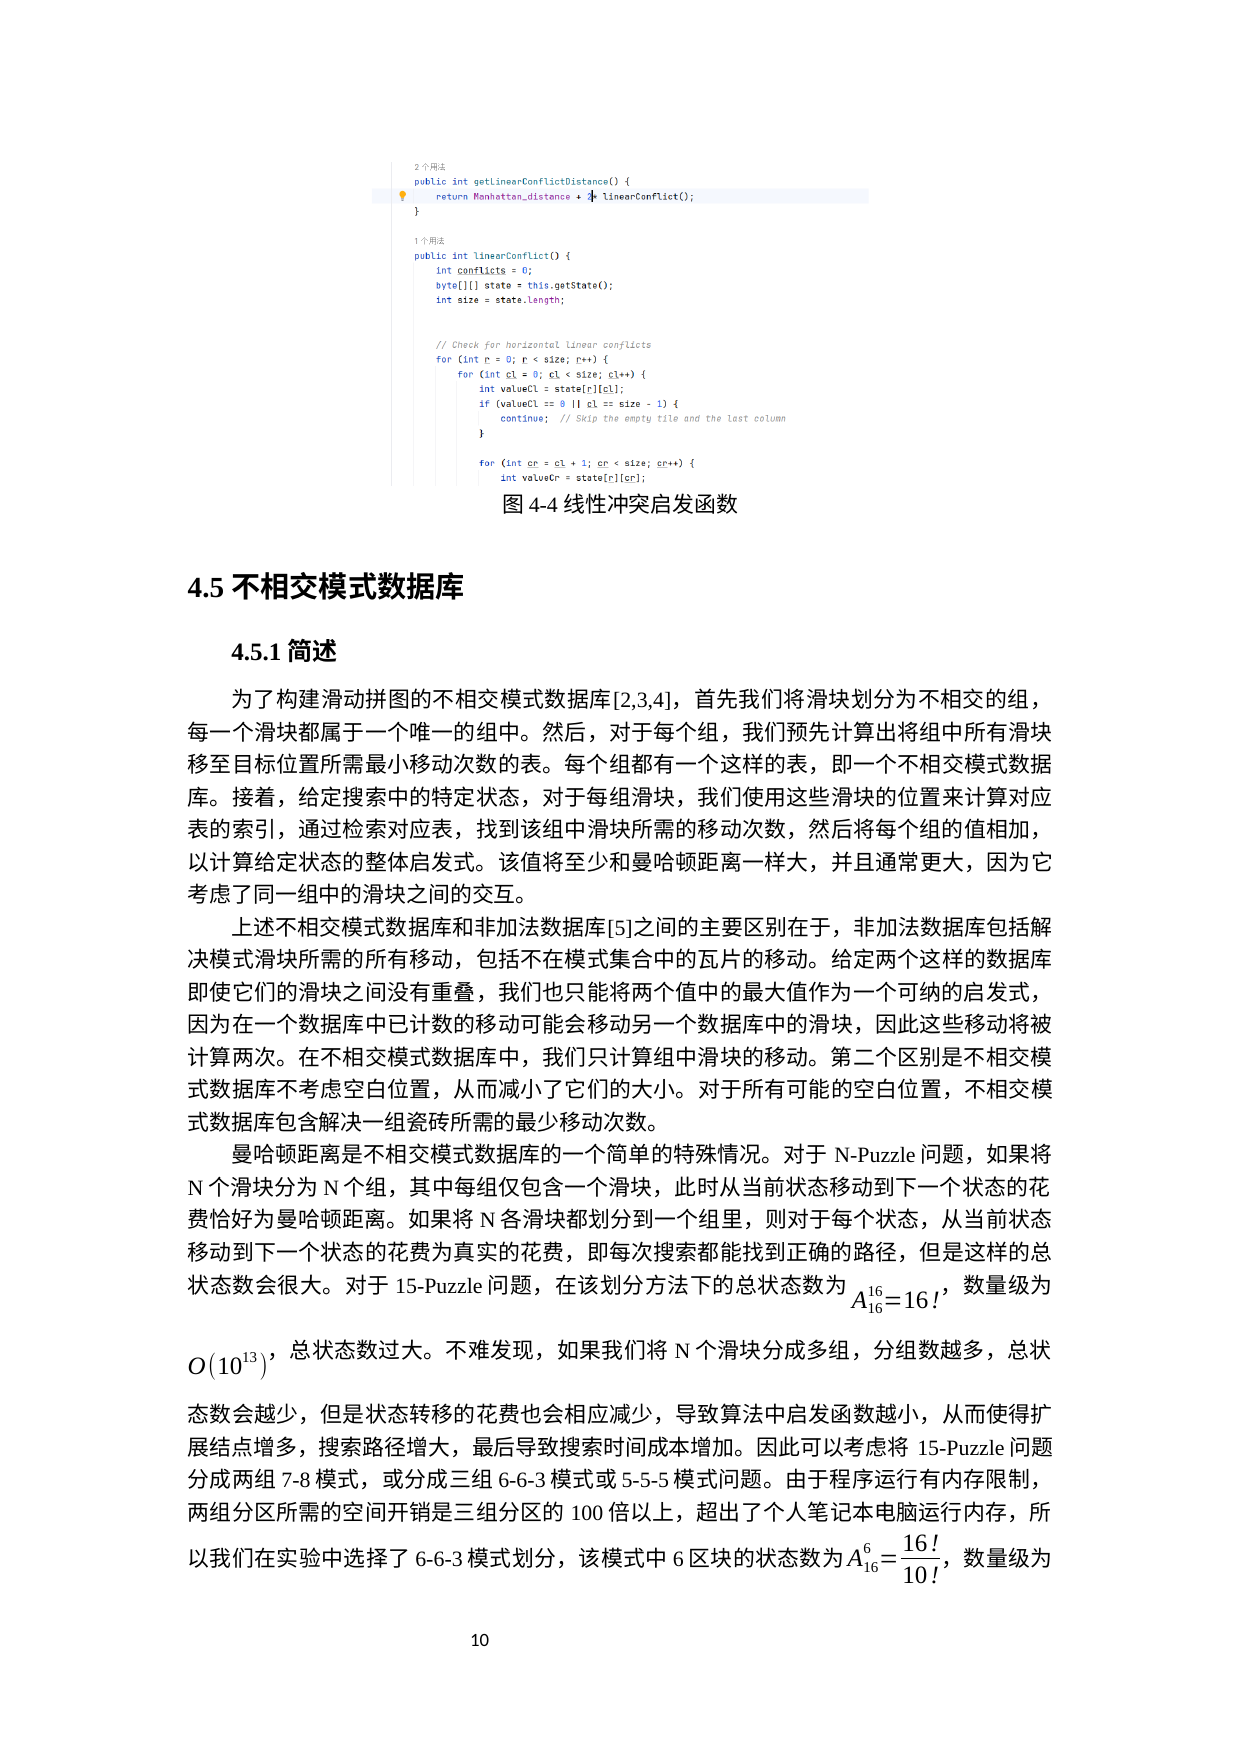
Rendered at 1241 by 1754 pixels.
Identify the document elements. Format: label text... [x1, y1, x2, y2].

text 上述不相交模式数据库和非加法数据库[5]之间的主要区别在于，非加法数据库包括解决模式滑块所需的所有移动，包括不在模式集合中的瓦片的移动。给定两个这样的数据库，即使它们的滑块之间没有重叠，我们也只能将两个值中的最大值作为一个可纳的启发式，因为在一个数据库中已计数的移动可能会移动另一个数据库中的滑块，因此这些移动将被计算两次。在不相交模式数据库中，我们只计算组中滑块的移动。第二个区别是不相交模式数据库不考虑空白位置，从而减小了它们的大小。对于所有可能的空白位置，不相交模式数据库包含解决一组瓷砖所需的最少移动次数。 [187, 909, 1053, 1137]
list 不相交模式数据库 [187, 552, 1053, 617]
text 为了构建滑动拼图的不相交模式数据库[2,3,4]，首先我们将滑块划分为不相交的组，每一个滑块都属于一个唯一的组中。然后，对于每个组，我们预先计算出将组中所有滑块移至目标位置所需最小移动次数的表。每个组都有一个这样的表，即一个不相交模式数据库。接着，给定搜索中的特定状态，对于每组滑块，我们使用这些滑块的位置来计算对应表的索引，通过检索对应表，找到该组中滑块所需的移动次数，然后将每个组的值相加，以计算给定状态的整体启发式。该值将至少和曼哈顿距离一样大，并且通常更大，因为它考虑了同一组中的滑块之间的交互。 [187, 682, 1053, 909]
list 简述 [187, 617, 1053, 682]
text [187, 1137, 1053, 1592]
picture [371, 162, 869, 486]
text 图4-4 线性冲突启发函数 [187, 487, 1053, 519]
